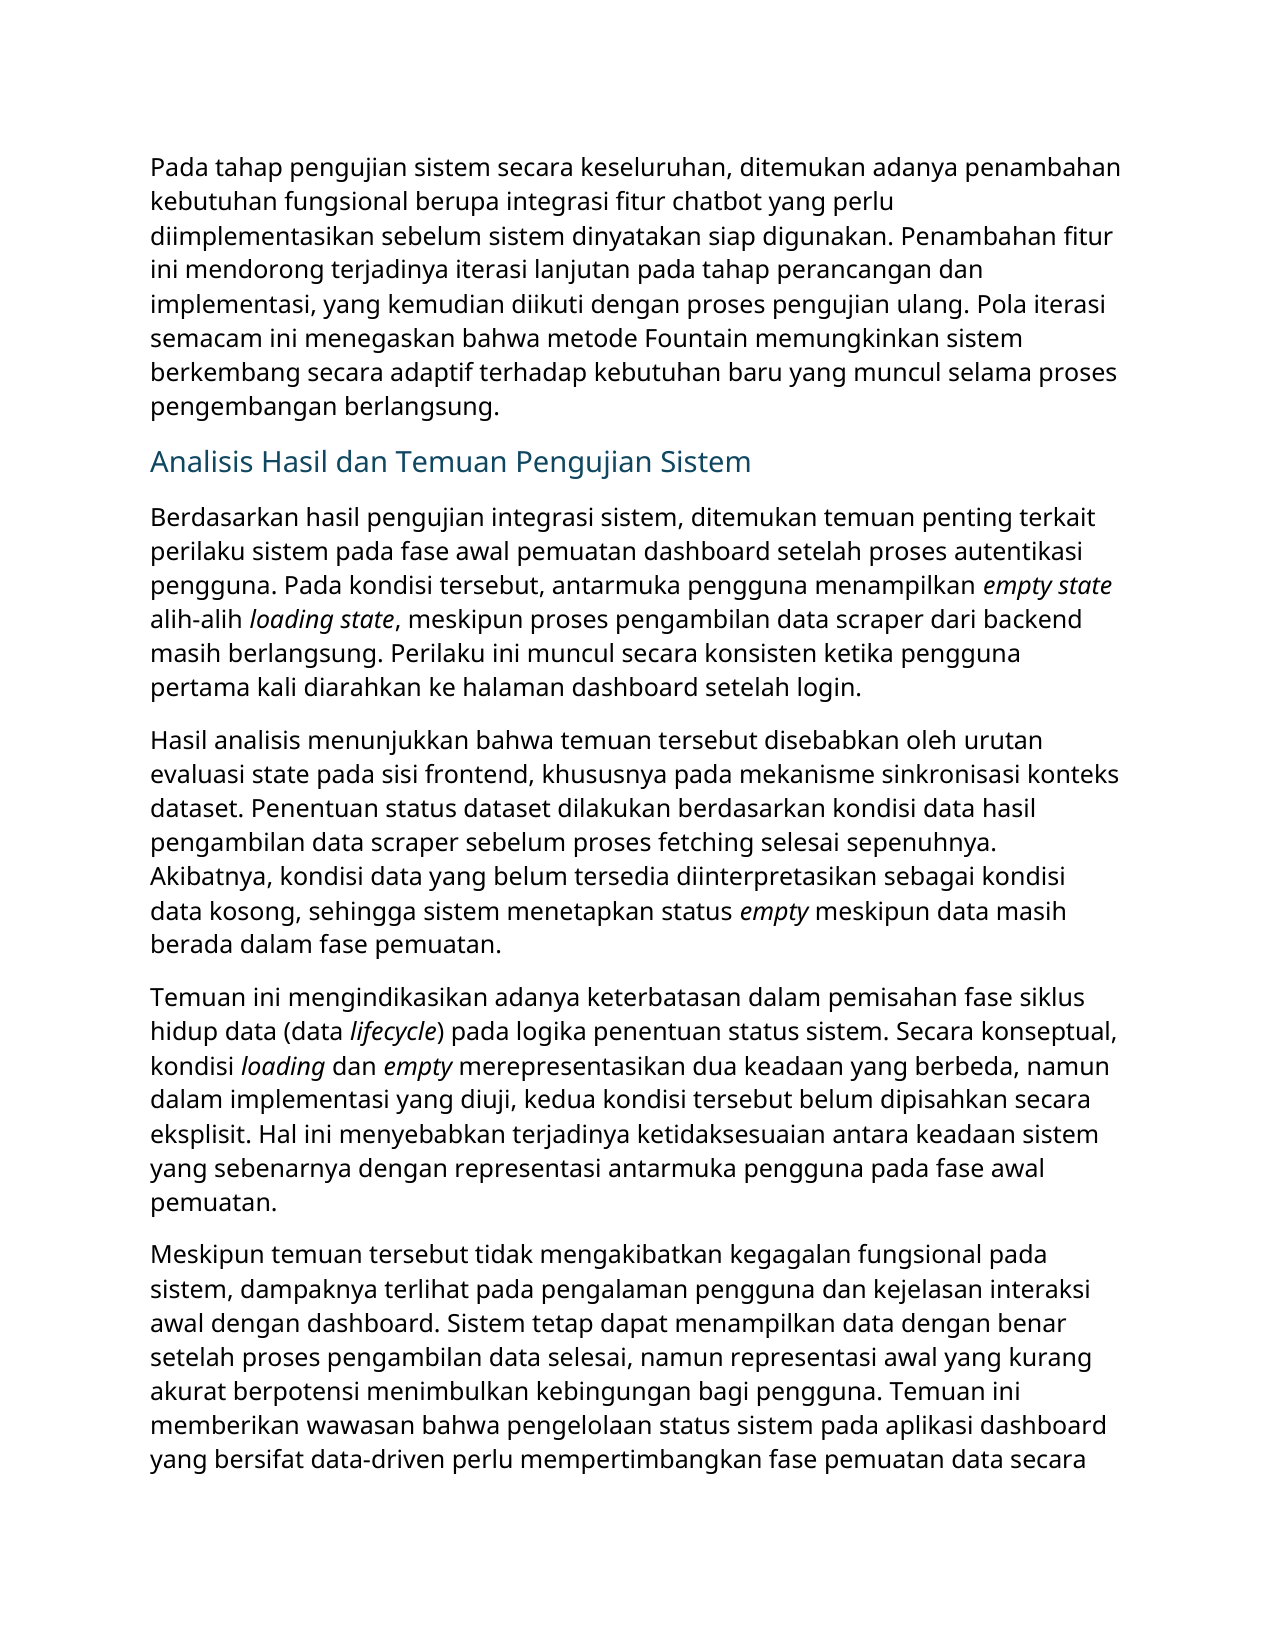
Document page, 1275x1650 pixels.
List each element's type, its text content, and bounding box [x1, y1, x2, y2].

text Hasil analisis menunjukkan bahwa temuan tersebut disebabkan oleh urutan evaluasi state pada sisi frontend, khususnya pada mekanisme sinkronisasi konteks dataset. Penentuan status dataset dilakukan berdasarkan kondisi data hasil pengambilan data scraper sebelum proses fetching selesai sepenuhnya. Akibatnya, kondisi data yang belum tersedia diinterpretasikan sebagai kondisi data kosong, sehingga sistem menetapkan status empty meskipun data masih berada dalam fase pemuatan. [150, 723, 1125, 961]
subtitle Analisis Hasil dan Temuan Pengujian Sistem [150, 441, 1125, 481]
text Pada tahap pengujian sistem secara keseluruhan, ditemukan adanya penambahan kebutuhan fungsional berupa integrasi fitur chatbot yang perlu diimplementasikan sebelum sistem dinyatakan siap digunakan. Penambahan fitur ini mendorong terjadinya iterasi lanjutan pada tahap perancangan dan implementasi, yang kemudian diikuti dengan proses pengujian ulang. Pola iterasi semacam ini menegaskan bahwa metode Fountain memungkinkan sistem berkembang secara adaptif terhadap kebutuhan baru yang muncul selama proses pengembangan berlangsung. [150, 150, 1125, 422]
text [150, 1237, 1125, 1476]
text Berdasarkan hasil pengujian integrasi sistem, ditemukan temuan penting terkait perilaku sistem pada fase awal pemuatan dashboard setelah proses autentikasi pengguna. Pada kondisi tersebut, antarmuka pengguna menampilkan empty state alih-alih loading state, meskipun proses pengambilan data scraper dari backend masih berlangsung. Perilaku ini muncul secara konsisten ketika pengguna pertama kali diarahkan ke halaman dashboard setelah login. [150, 500, 1125, 704]
text Temuan ini mengindikasikan adanya keterbatasan dalam pemisahan fase siklus hidup data (data lifecycle) pada logika penentuan status sistem. Secara konseptual, kondisi loading dan empty merepresentasikan dua keadaan yang berbeda, namun dalam implementasi yang diuji, kedua kondisi tersebut belum dipisahkan secara eksplisit. Hal ini menyebabkan terjadinya ketidaksesuaian antara keadaan sistem yang sebenarnya dengan representasi antarmuka pengguna pada fase awal pemuatan. [150, 980, 1125, 1218]
